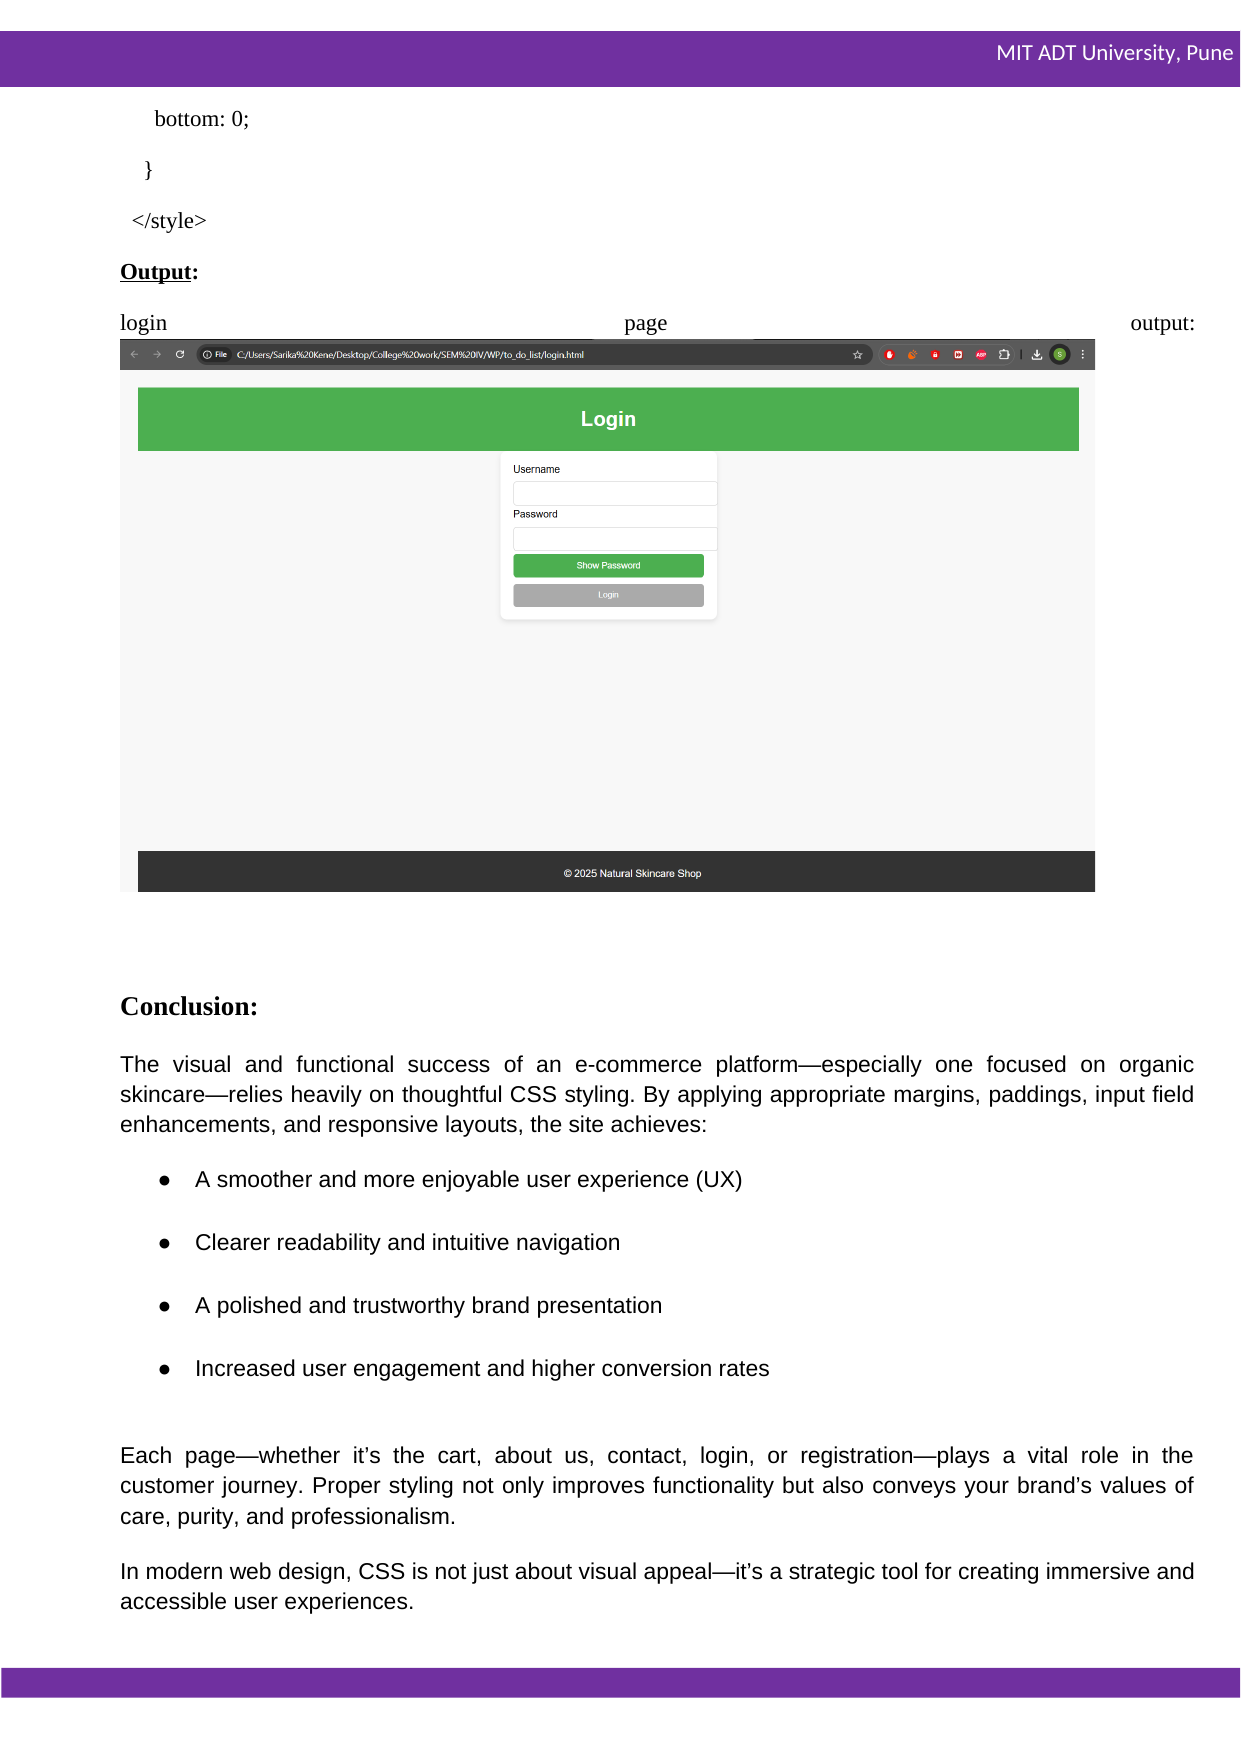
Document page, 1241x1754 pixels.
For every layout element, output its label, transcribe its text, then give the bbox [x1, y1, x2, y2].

text bottom: 0; [120, 105, 1195, 131]
subtitle Conclusion: [120, 990, 1195, 1021]
list A smoother and more enjoyable user experience (UX) [157, 1166, 1195, 1225]
text The visual and functional success of an e-commerce platform—especially one focused on organic skincare—relies heavily on thoughtful CSS styling. By applying appropriate margins, paddings, input field enhancements, and responsive layouts, the site achieves: [120, 1051, 1195, 1137]
text </style> [120, 207, 1195, 233]
text Output: [120, 258, 1195, 284]
text Each page—whether it’s the cart, about us, contact, login, or registration—plays a vital role in the customer journey. Proper styling not only improves functionality but also conveys your brand’s values of care, purity, and professionalism. [120, 1442, 1195, 1529]
text } [120, 156, 1195, 182]
list Increased user engagement and higher conversion rates [157, 1354, 1195, 1413]
text In modern web design, CSS is not just about visual appeal—it’s a strategic tool for creating immersive and accessible user experiences. [120, 1558, 1195, 1614]
list Clearer readability and intuitive navigation [157, 1229, 1195, 1288]
list A polished and trustworthy brand presentation [157, 1292, 1195, 1350]
picture [120, 339, 1096, 892]
